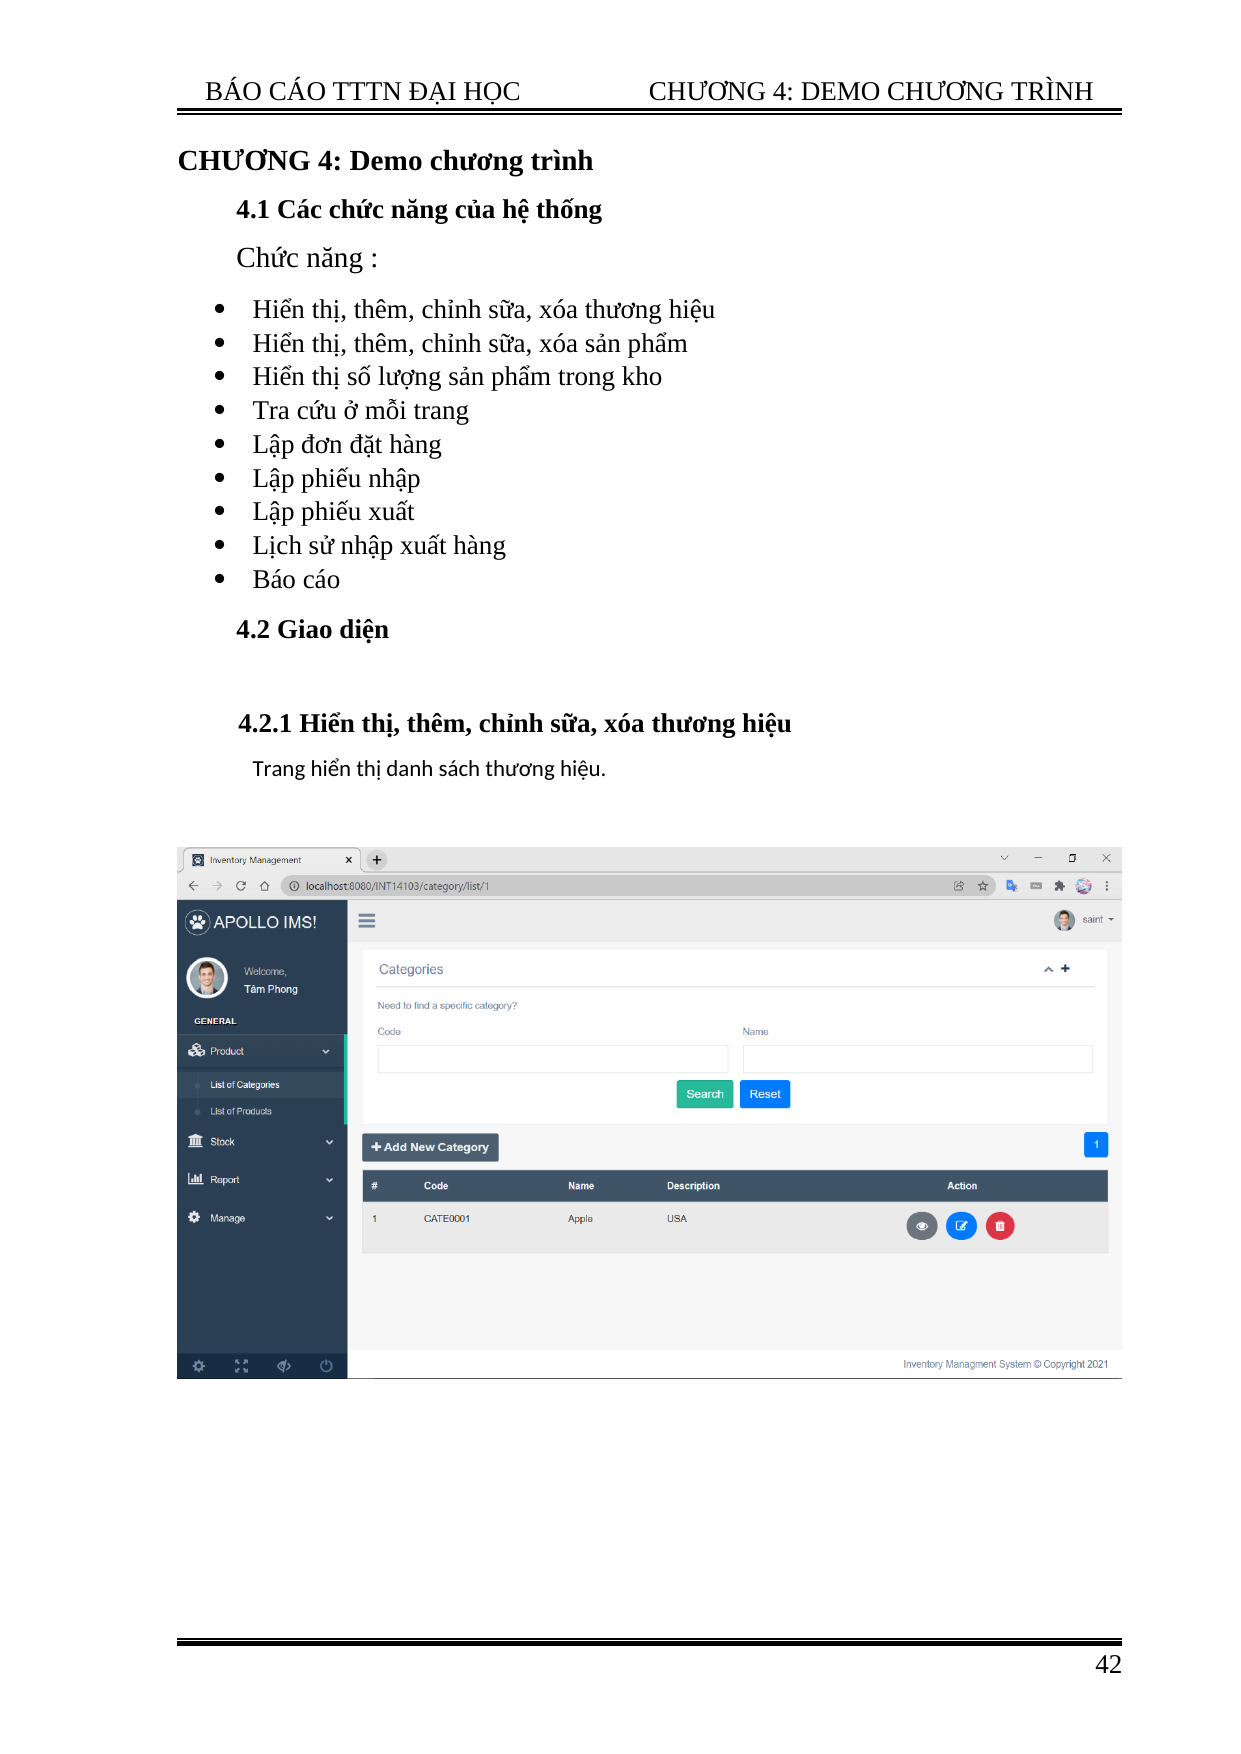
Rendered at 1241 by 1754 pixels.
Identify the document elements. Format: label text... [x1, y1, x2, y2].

subtitle CHƯƠNG 4: Demo chương trình [177, 143, 1122, 177]
picture [177, 847, 1123, 1379]
subtitle 4.2.1 Hiển thị, thêm, chỉnh sữa, xóa thương hiệu [177, 707, 1122, 738]
list Lập phiếu xuất [215, 496, 1122, 527]
list Hiển thị số lượng sản phẩm trong kho [215, 361, 1122, 392]
text Chức năng : [177, 240, 1122, 274]
list Tra cứu ở mỗi trang [215, 394, 1122, 426]
list Lập đơn đặt hàng [215, 428, 1122, 459]
list Hiển thị, thêm, chỉnh sữa, xóa thương hiệu [215, 293, 1122, 324]
subtitle 4.1 Các chức năng của hệ thống [177, 193, 1122, 225]
list Lập phiếu nhập [215, 462, 1122, 493]
list Hiển thị, thêm, chỉnh sữa, xóa sản phẩm [215, 327, 1122, 358]
list Lịch sử nhập xuất hàng [215, 529, 1122, 561]
text Trang hiển thị danh sách thương hiệu. [177, 754, 1122, 782]
list Báo cáo [215, 563, 1122, 594]
subtitle 4.2 Giao diện [177, 613, 1122, 644]
